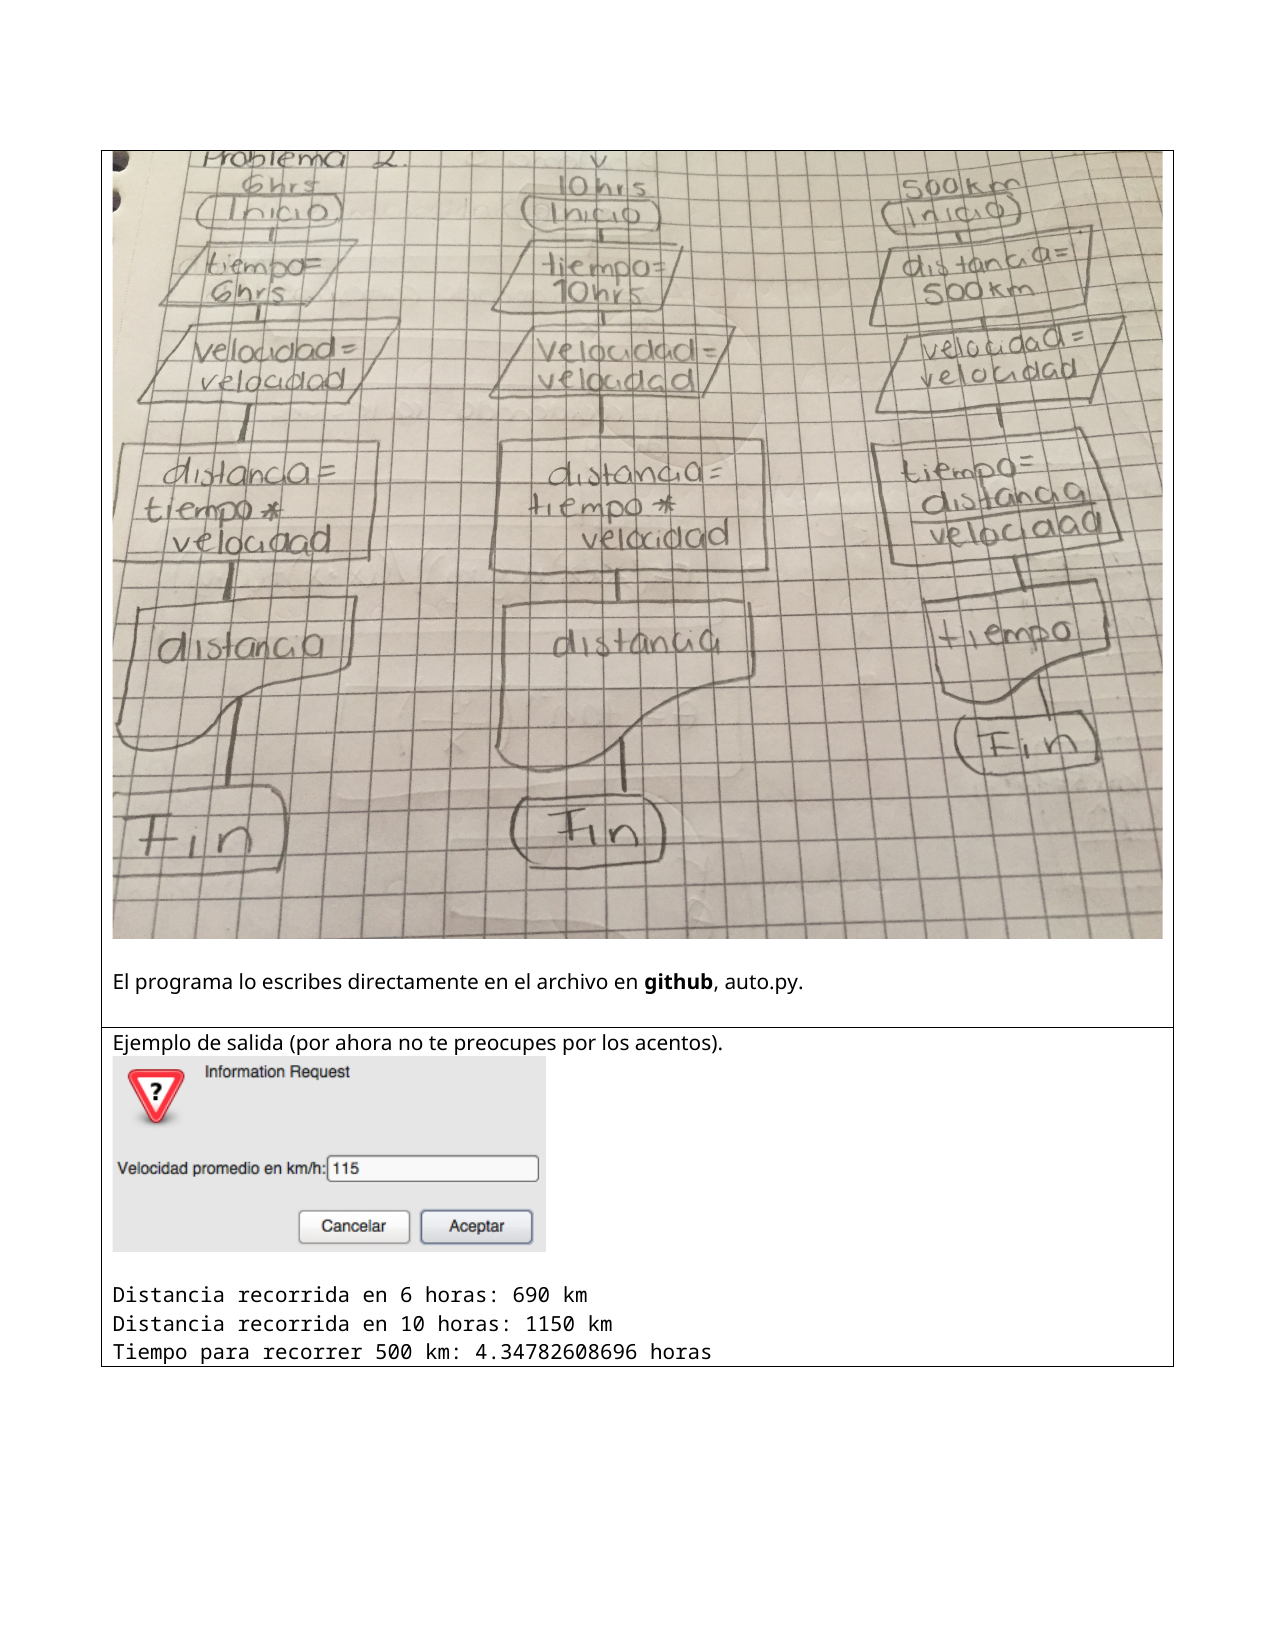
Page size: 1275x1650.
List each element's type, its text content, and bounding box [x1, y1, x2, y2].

table_header Análisis. Entradas: pedir la distancia y tiempo Salidas: la velocidad Relación E/S: cuanto recorre en 6, 10hrs y 500km Inserta aquí la imagen con el algoritmo. (foto, captura de pantalla, etc.) El programa lo escribes directamente en el archivo en github, auto.py. [102, 151, 1173, 1027]
picture [112, 1056, 546, 1252]
table_cell Ejemplo de salida (por ahora no te preocupes por los acentos). Distancia recorrida en 6 horas: 690 km Distancia recorrida en 10 horas: 1150 km Tiempo para recorrer 500 km: 4.34782608696 horas [102, 1028, 1173, 1366]
picture [112, 151, 1163, 939]
